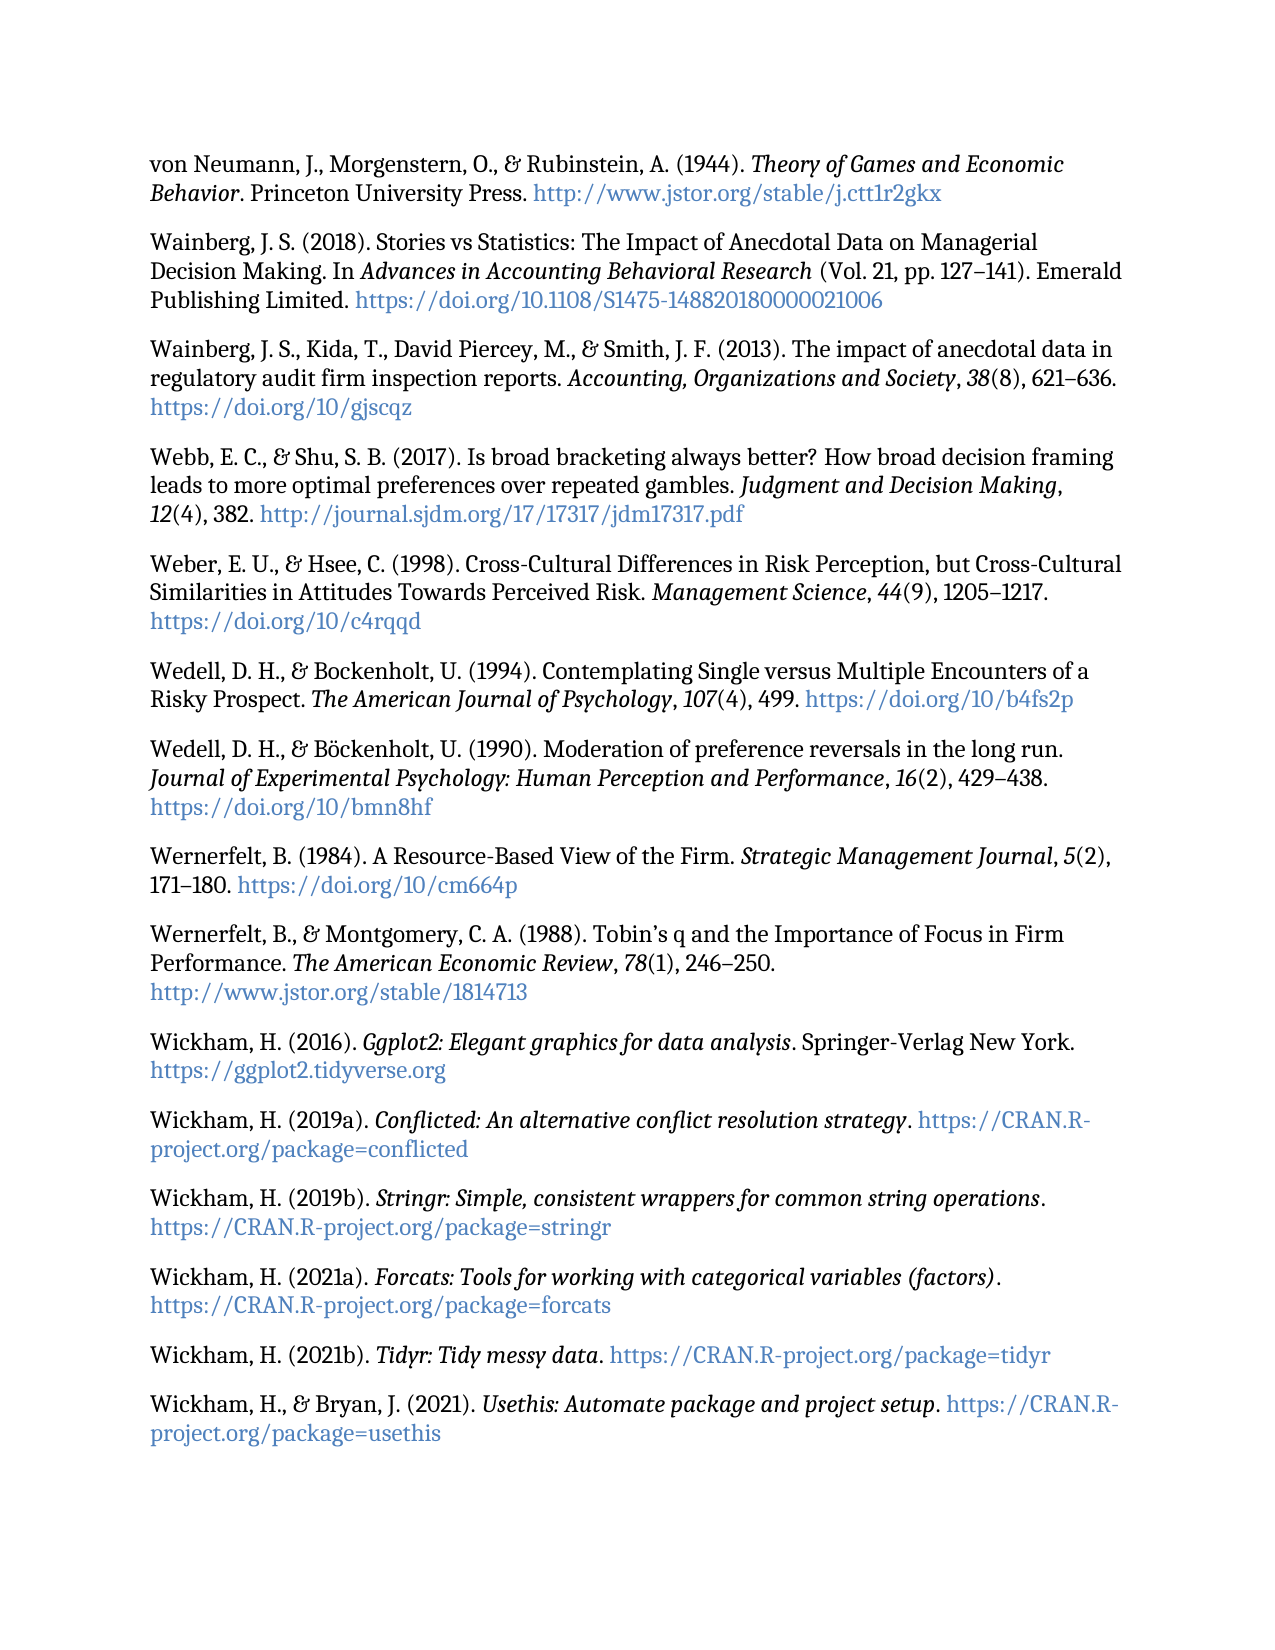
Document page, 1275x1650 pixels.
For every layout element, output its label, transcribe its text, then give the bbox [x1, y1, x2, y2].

text Wickham, H. (2019a). Conflicted: An alternative conflict resolution strategy. https://CRAN.R-project.org/package=conflicted [150, 1106, 1125, 1163]
text Wernerfelt, B. (1984). A Resource-Based View of the Firm. Strategic Management Journal, 5(2), 171–180. https://doi.org/10/cm664p [150, 842, 1125, 899]
text Wickham, H. (2016). Ggplot2: Elegant graphics for data analysis. Springer-Verlag New York. https://ggplot2.tidyverse.org [150, 1027, 1125, 1085]
text Webb, E. C., & Shu, S. B. (2017). Is broad bracketing always better? How broad decision framing leads to more optimal preferences over repeated gambles. Judgment and Decision Making, 12(4), 382. http://journal.sjdm.org/17/17317/jdm17317.pdf [150, 442, 1125, 529]
text Weber, E. U., & Hsee, C. (1998). Cross-Cultural Differences in Risk Perception, but Cross-Cultural Similarities in Attitudes Towards Perceived Risk. Management Science, 44(9), 1205–1217. https://doi.org/10/c4rqqd [150, 549, 1125, 636]
text Wedell, D. H., & Böckenholt, U. (1990). Moderation of preference reversals in the long run. Journal of Experimental Psychology: Human Perception and Performance, 16(2), 429–438. https://doi.org/10/bmn8hf [150, 735, 1125, 821]
text Wedell, D. H., & Bockenholt, U. (1994). Contemplating Single versus Multiple Encounters of a Risky Prospect. The American Journal of Psychology, 107(4), 499. https://doi.org/10/b4fs2p [150, 657, 1125, 714]
text Wickham, H. (2019b). Stringr: Simple, consistent wrappers for common string operations. https://CRAN.R-project.org/package=stringr [150, 1184, 1125, 1242]
text von Neumann, J., Morgenstern, O., & Rubinstein, A. (1944). Theory of Games and Economic Behavior. Princeton University Press. http://www.jstor.org/stable/j.ctt1r2gkx [150, 150, 1125, 207]
text Wernerfelt, B., & Montgomery, C. A. (1988). Tobin’s q and the Importance of Focus in Firm Performance. The American Economic Review, 78(1), 246–250. http://www.jstor.org/stable/1814713 [150, 920, 1125, 1007]
text Wainberg, J. S. (2018). Stories vs Statistics: The Impact of Anecdotal Data on Managerial Decision Making. In Advances in Accounting Behavioral Research (Vol. 21, pp. 127–141). Emerald Publishing Limited. https://doi.org/10.1108/S1475-148820180000021006 [150, 228, 1125, 314]
text Wainberg, J. S., Kida, T., David Piercey, M., & Smith, J. F. (2013). The impact of anecdotal data in regulatory audit firm inspection reports. Accounting, Organizations and Society, 38(8), 621–636. https://doi.org/10/gjscqz [150, 335, 1125, 422]
text Wickham, H. (2021b). Tidyr: Tidy messy data. https://CRAN.R-project.org/package=tidyr [150, 1341, 1125, 1369]
text Wickham, H., & Bryan, J. (2021). Usethis: Automate package and project setup. https://CRAN.R-project.org/package=usethis [150, 1390, 1125, 1448]
text Wickham, H. (2021a). Forcats: Tools for working with categorical variables (factors). https://CRAN.R-project.org/package=forcats [150, 1262, 1125, 1320]
